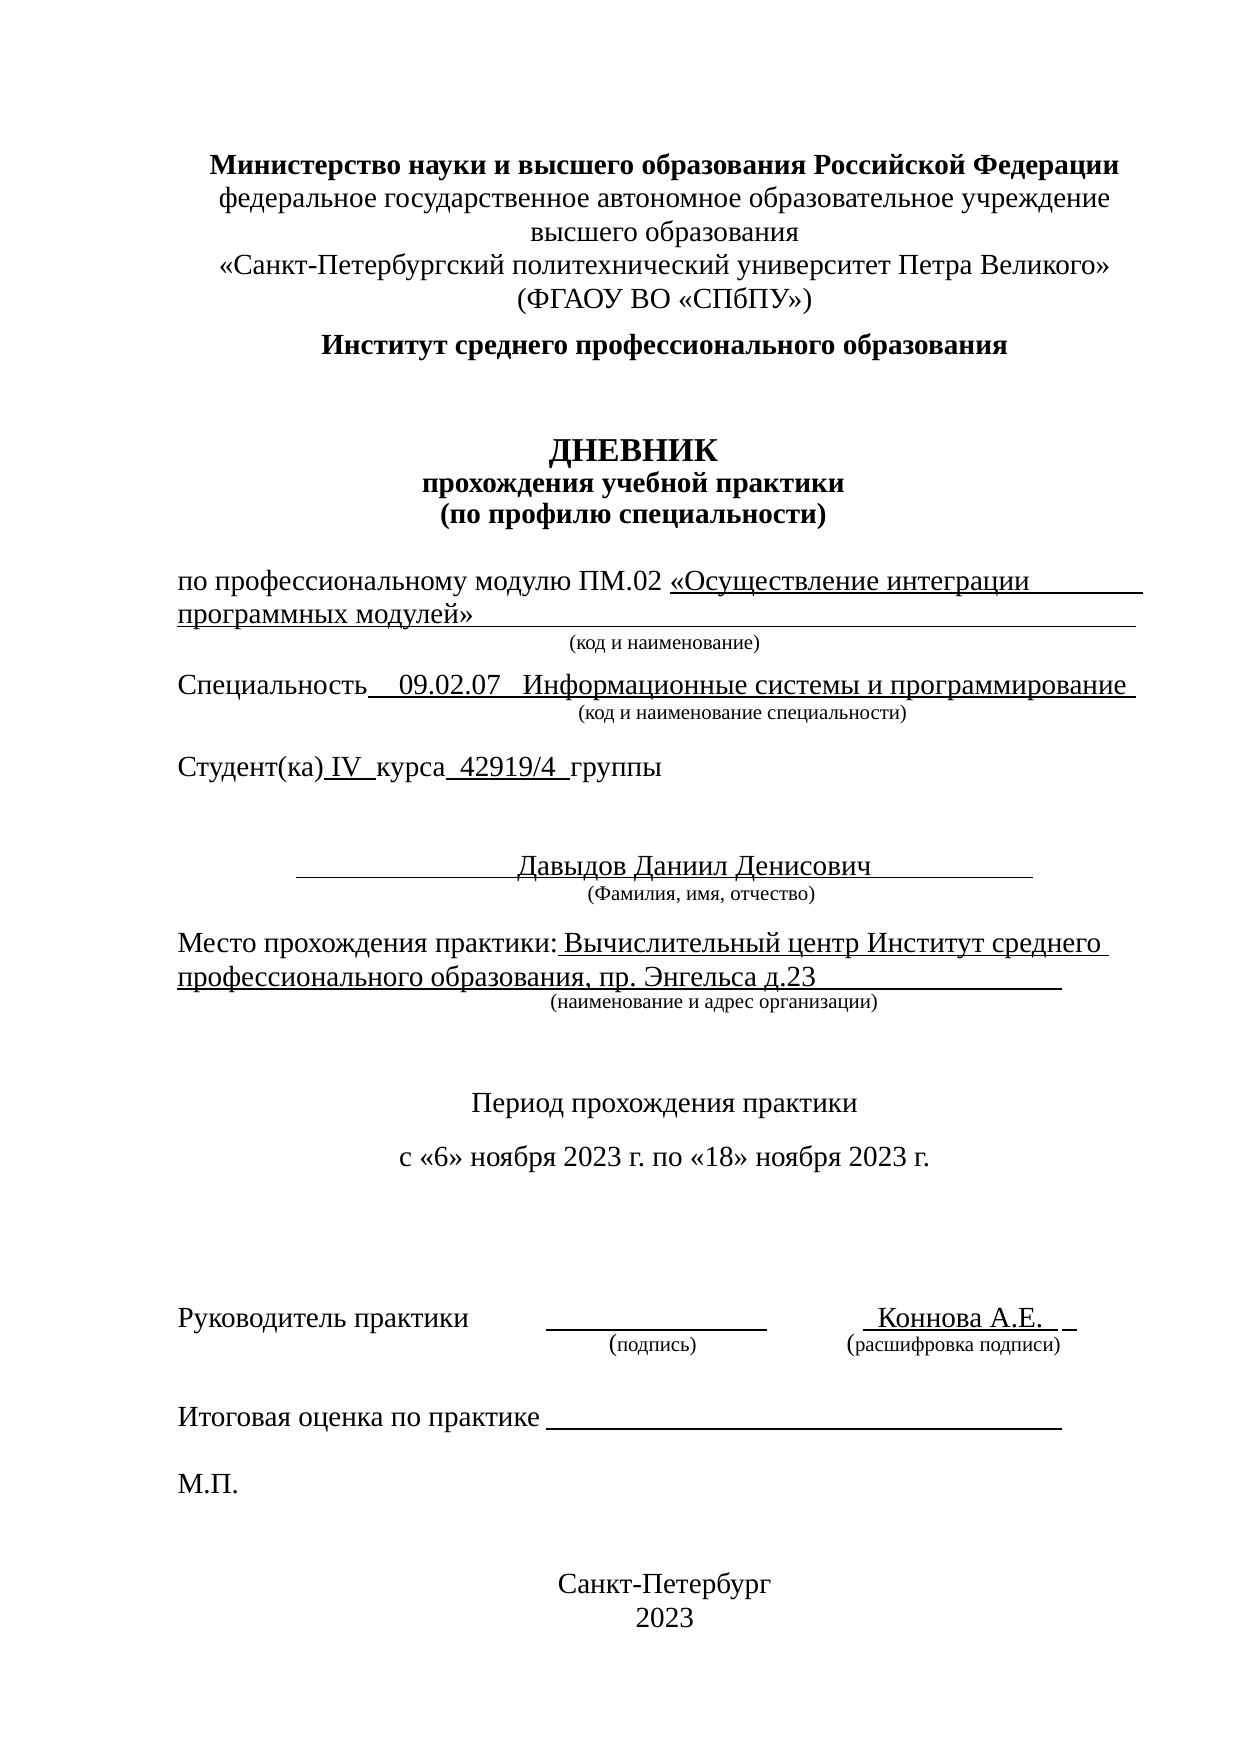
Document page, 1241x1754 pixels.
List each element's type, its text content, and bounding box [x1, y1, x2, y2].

text (Фамилия, имя, отчество) [177, 881, 1152, 905]
text «Санкт-Петербургский политехнический университет Петра Великого» [177, 247, 1152, 281]
text 2023 [177, 1600, 1152, 1634]
text Период прохождения практики [177, 1090, 1152, 1118]
text Специальность 09.02.07 Информационные системы и программирование [177, 667, 1152, 700]
text Институт среднего профессионального образования [177, 327, 1152, 361]
text (по профилю специальности) [177, 499, 1089, 529]
text (ФГАОУ ВО «СПбПУ») [177, 281, 1152, 314]
text высшего образования [177, 214, 1152, 247]
text Руководитель практики Коннова А.Е. [177, 1306, 1152, 1333]
text ДНЕВНИК [177, 434, 1089, 468]
text прохождения учебной практики [177, 468, 1089, 499]
text с «6» ноября 2023 г. по «18» ноября 2023 г. [177, 1143, 1152, 1172]
text Студент(ка) IV курса 42919/4 группы [177, 749, 1152, 783]
text (подпись) (расшифровка подписи) [177, 1333, 1152, 1356]
text Санкт-Петербург [177, 1567, 1152, 1600]
text Министерство науки и высшего образования Российской Федерации [177, 147, 1152, 180]
text (наименование и адрес организации) [177, 993, 1152, 1013]
text М.П. [177, 1466, 1152, 1499]
text (код и наименование) [177, 630, 1152, 654]
text по профессиональному модулю ПМ.02 «Осуществление интеграции программных модулей» [177, 563, 1152, 630]
text Давыдов Даниил Денисович [177, 848, 1152, 881]
text федеральное государственное автономное образовательное учреждение [177, 180, 1152, 214]
text (код и наименование специальности) [177, 700, 1152, 724]
text Итоговая оценка по практике [177, 1399, 1152, 1432]
text Место прохождения практики: Вычислительный центр Институт среднего профессионального образования, пр. Энгельса д.23 [177, 926, 1154, 993]
